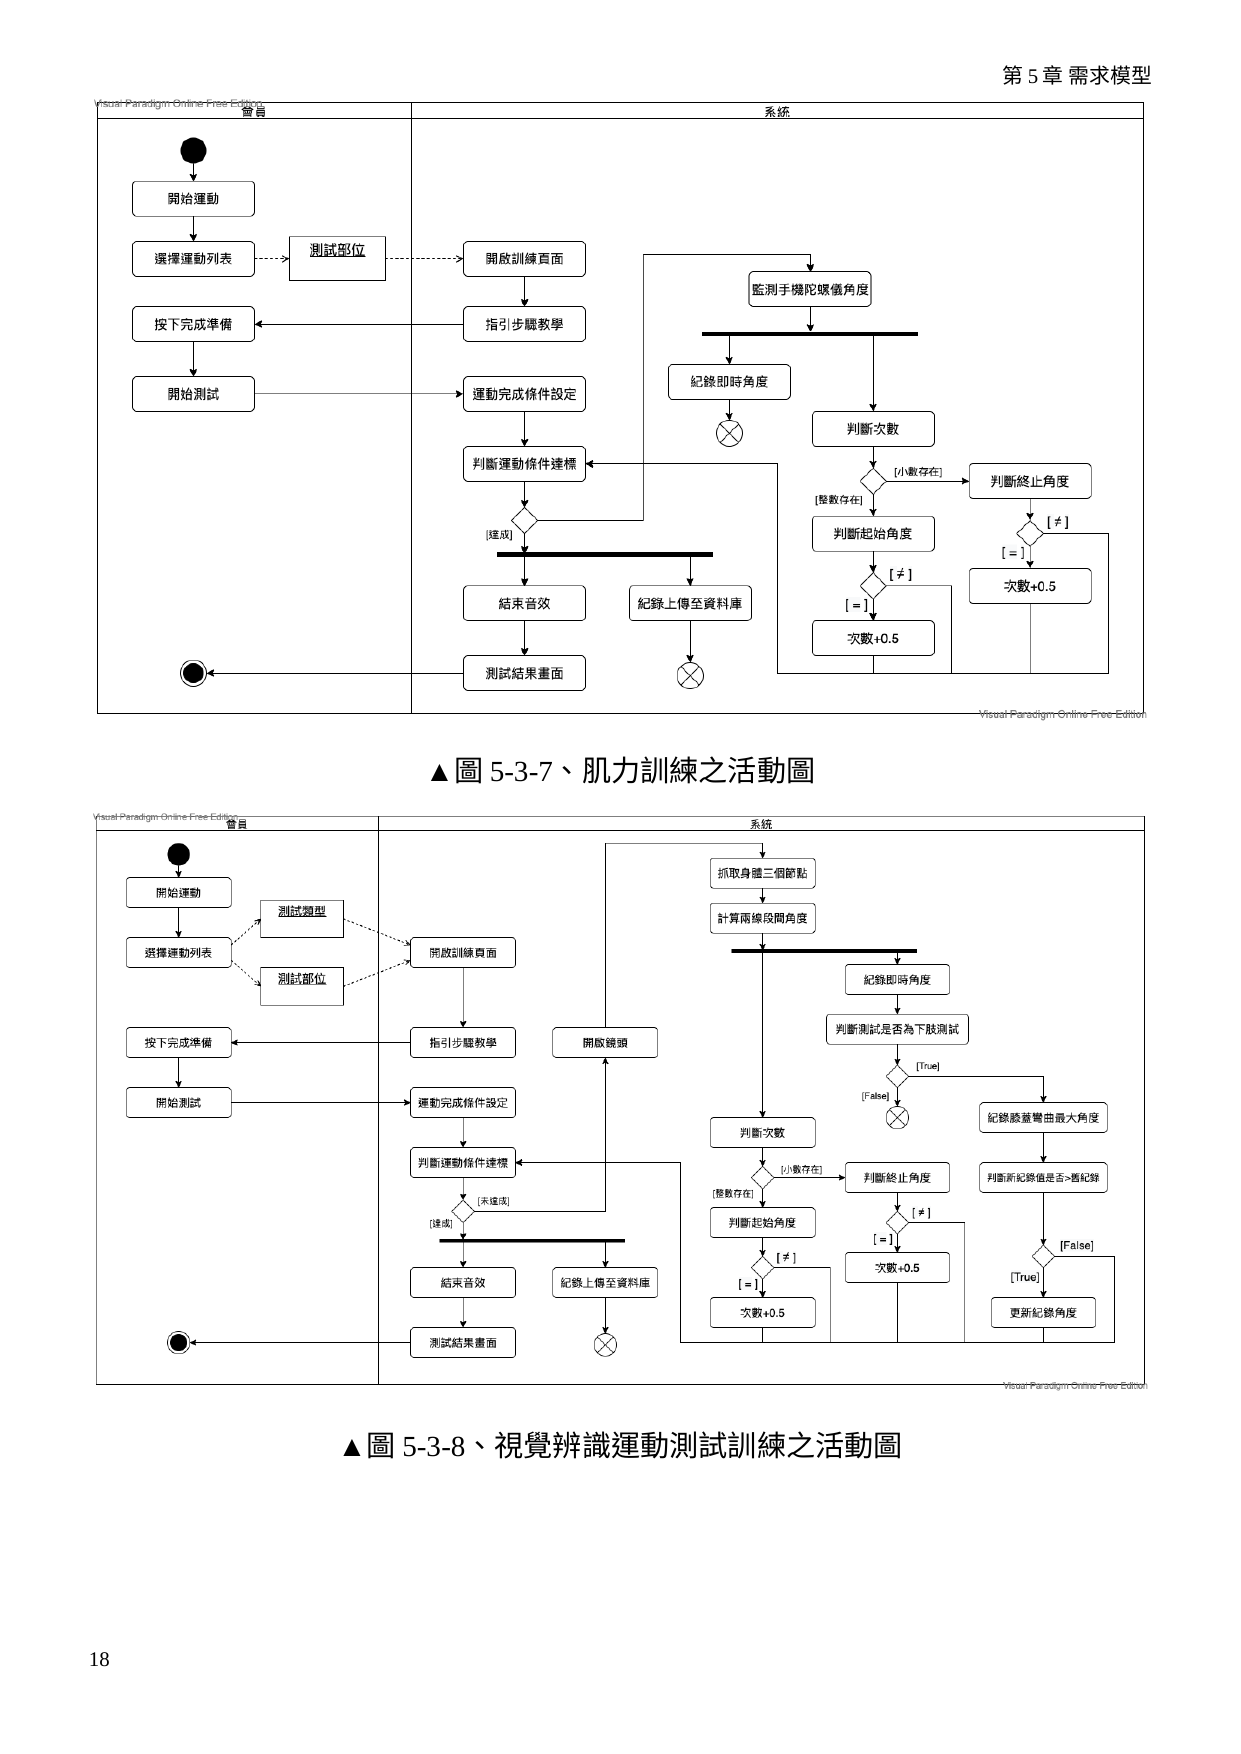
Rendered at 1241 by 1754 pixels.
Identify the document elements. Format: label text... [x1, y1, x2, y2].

picture [88, 94, 1152, 722]
picture [88, 808, 1152, 1392]
